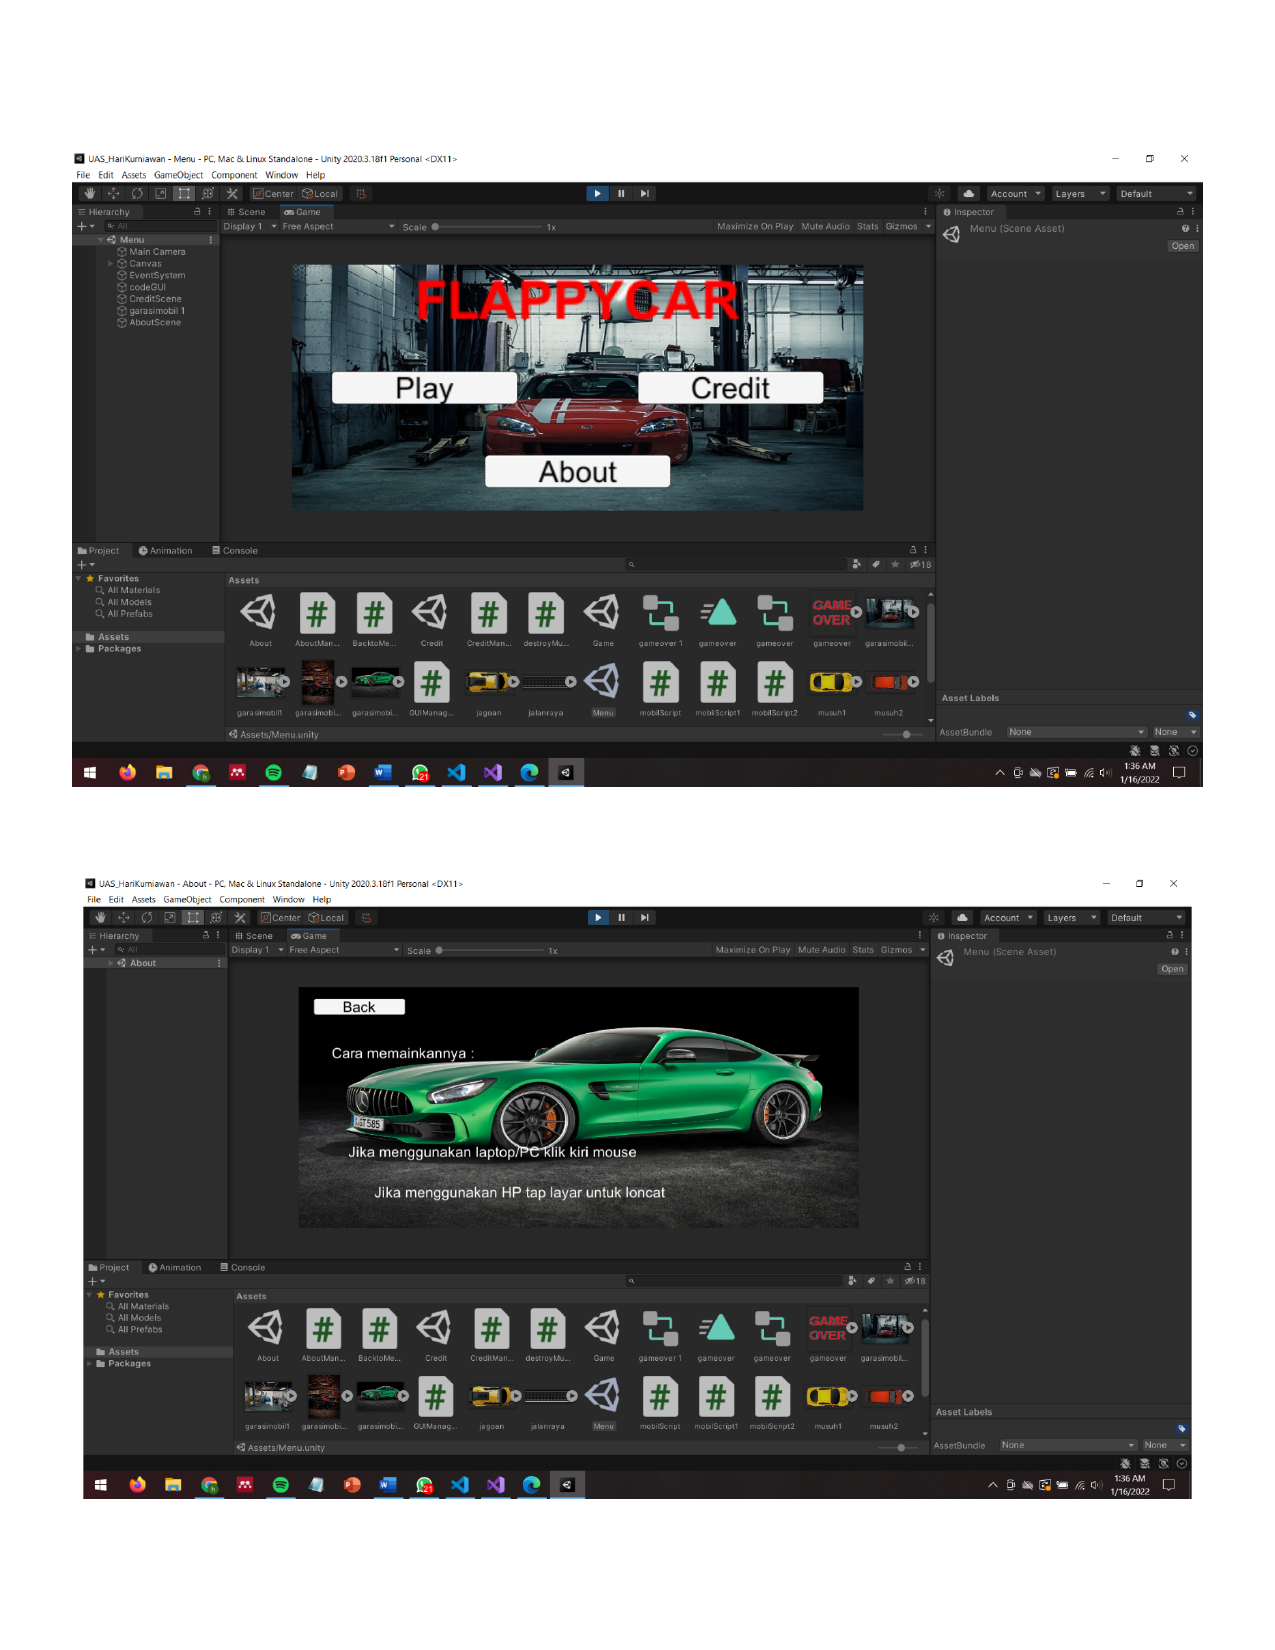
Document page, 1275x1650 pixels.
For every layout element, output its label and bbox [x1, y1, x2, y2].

picture [83, 875, 1192, 1499]
picture [72, 150, 1203, 787]
